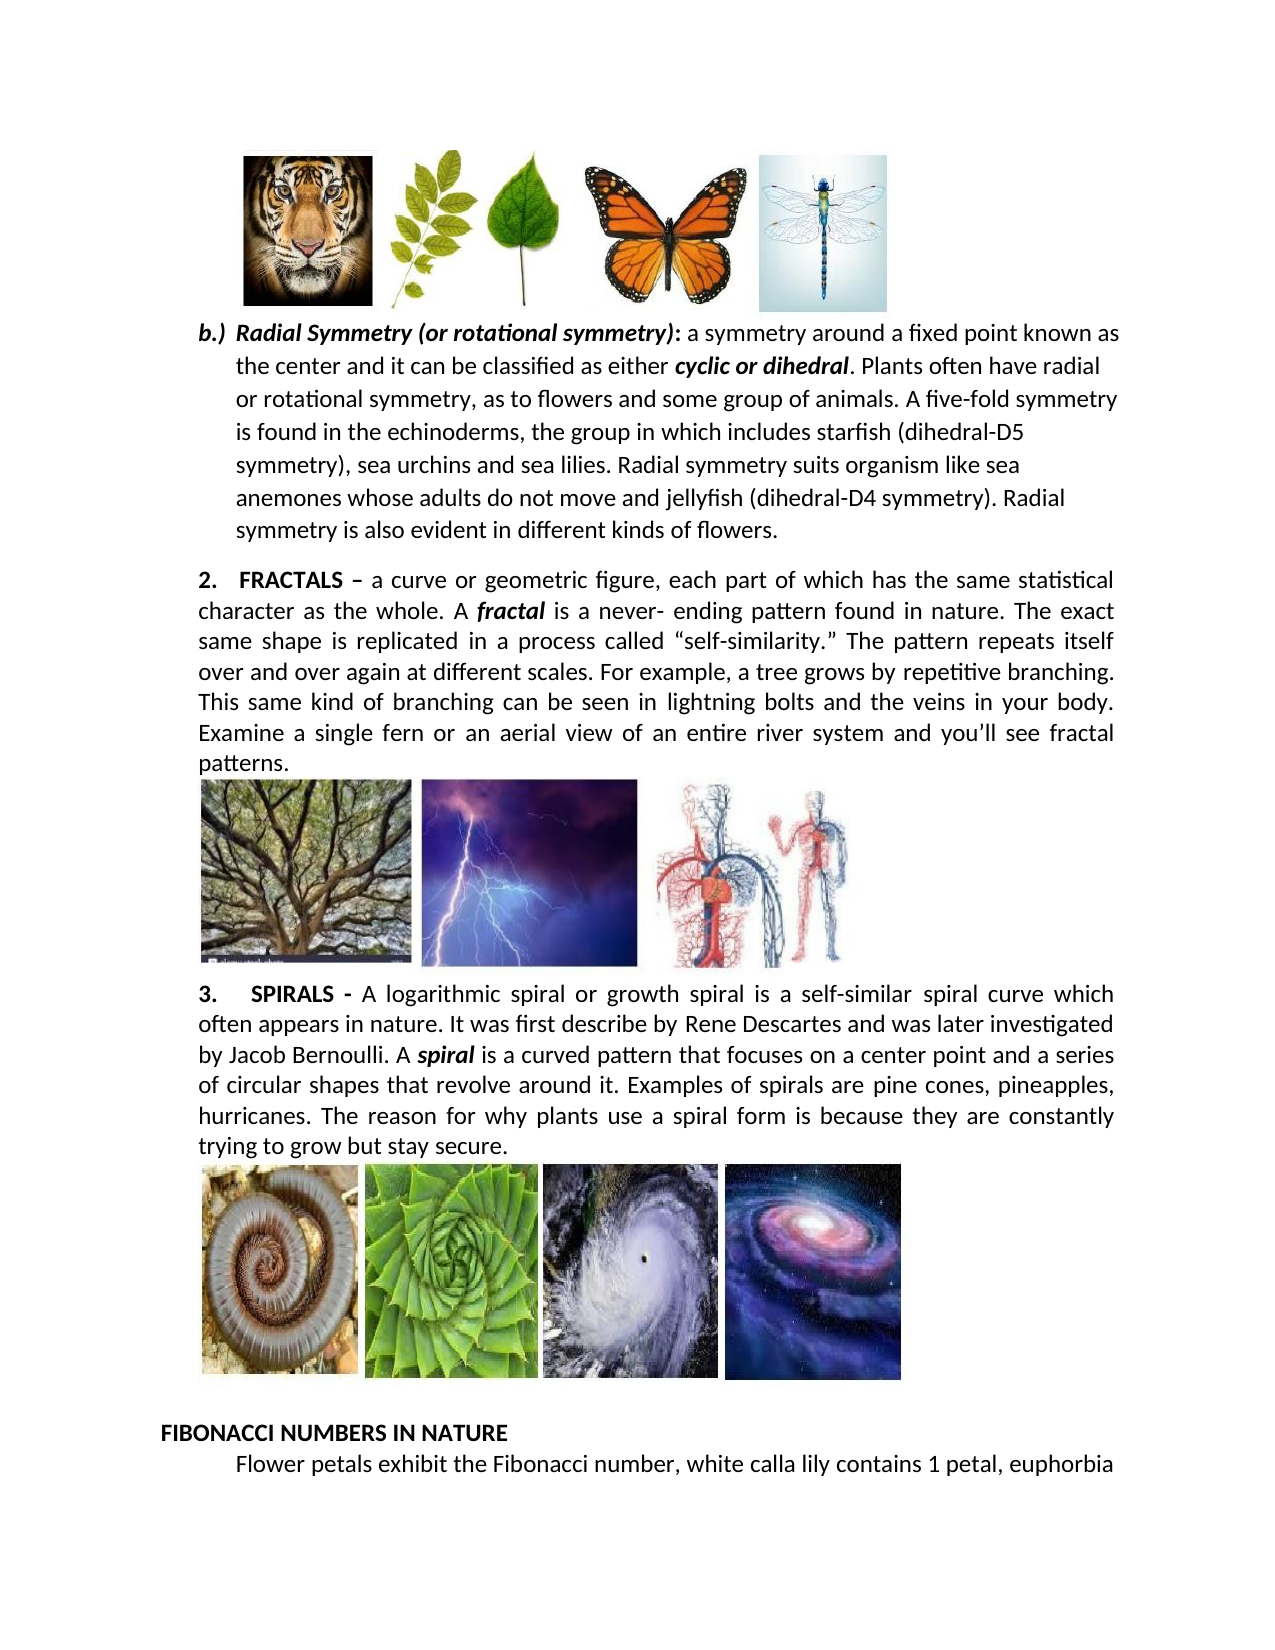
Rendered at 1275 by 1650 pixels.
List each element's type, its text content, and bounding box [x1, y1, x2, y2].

text FIBONACCI NUMBERS IN NATURE [161, 1417, 1125, 1448]
list Radial Symmetry (or rotational symmetry): a symmetry around a fixed point known as the center and it can be classified as either cyclic or dihedral. Plants often have radial or rotational symmetry, as to flowers and some group of animals. A five-fold symmetry is found in the echinoderms, the group in which includes starfish (dihedral-D5 symmetry), sea urchins and sea lilies. Radial symmetry suits organism like sea anemones whose adults do not move and jellyfish (dihedral-D4 symmetry). Radial symmetry is also evident in different kinds of flowers. [198, 317, 1125, 545]
picture [198, 777, 858, 977]
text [161, 1448, 1114, 1479]
list FRACTALS – a curve or geometric figure, each part of which has the same statistical character as the whole. A fractal is a never- ending pattern found in nature. The exact same shape is replicated in a process called “self-similarity.” The pattern repeats itself over and over again at different scales. For example, a tree grows by repetitive branching. This same kind of branching can be seen in lightning bolts and the veins in your body. Examine a single fern or an aerial view of an entire river system and you’ll see fractal patterns. [198, 564, 1115, 778]
picture [198, 1160, 908, 1386]
list SPIRALS - A logarithmic spiral or growth spiral is a self-similar spiral curve which often appears in nature. It was first describe by Rene Descartes and was later investigated by Jacob Bernoulli. A spiral is a curved pattern that focuses on a center point and a series of circular shapes that revolve around it. Examples of spirals are pine cones, pineapples, hurricanes. The reason for why plants use a spiral form is because they are constantly trying to grow but stay secure. [198, 978, 1114, 1161]
picture [235, 150, 891, 318]
